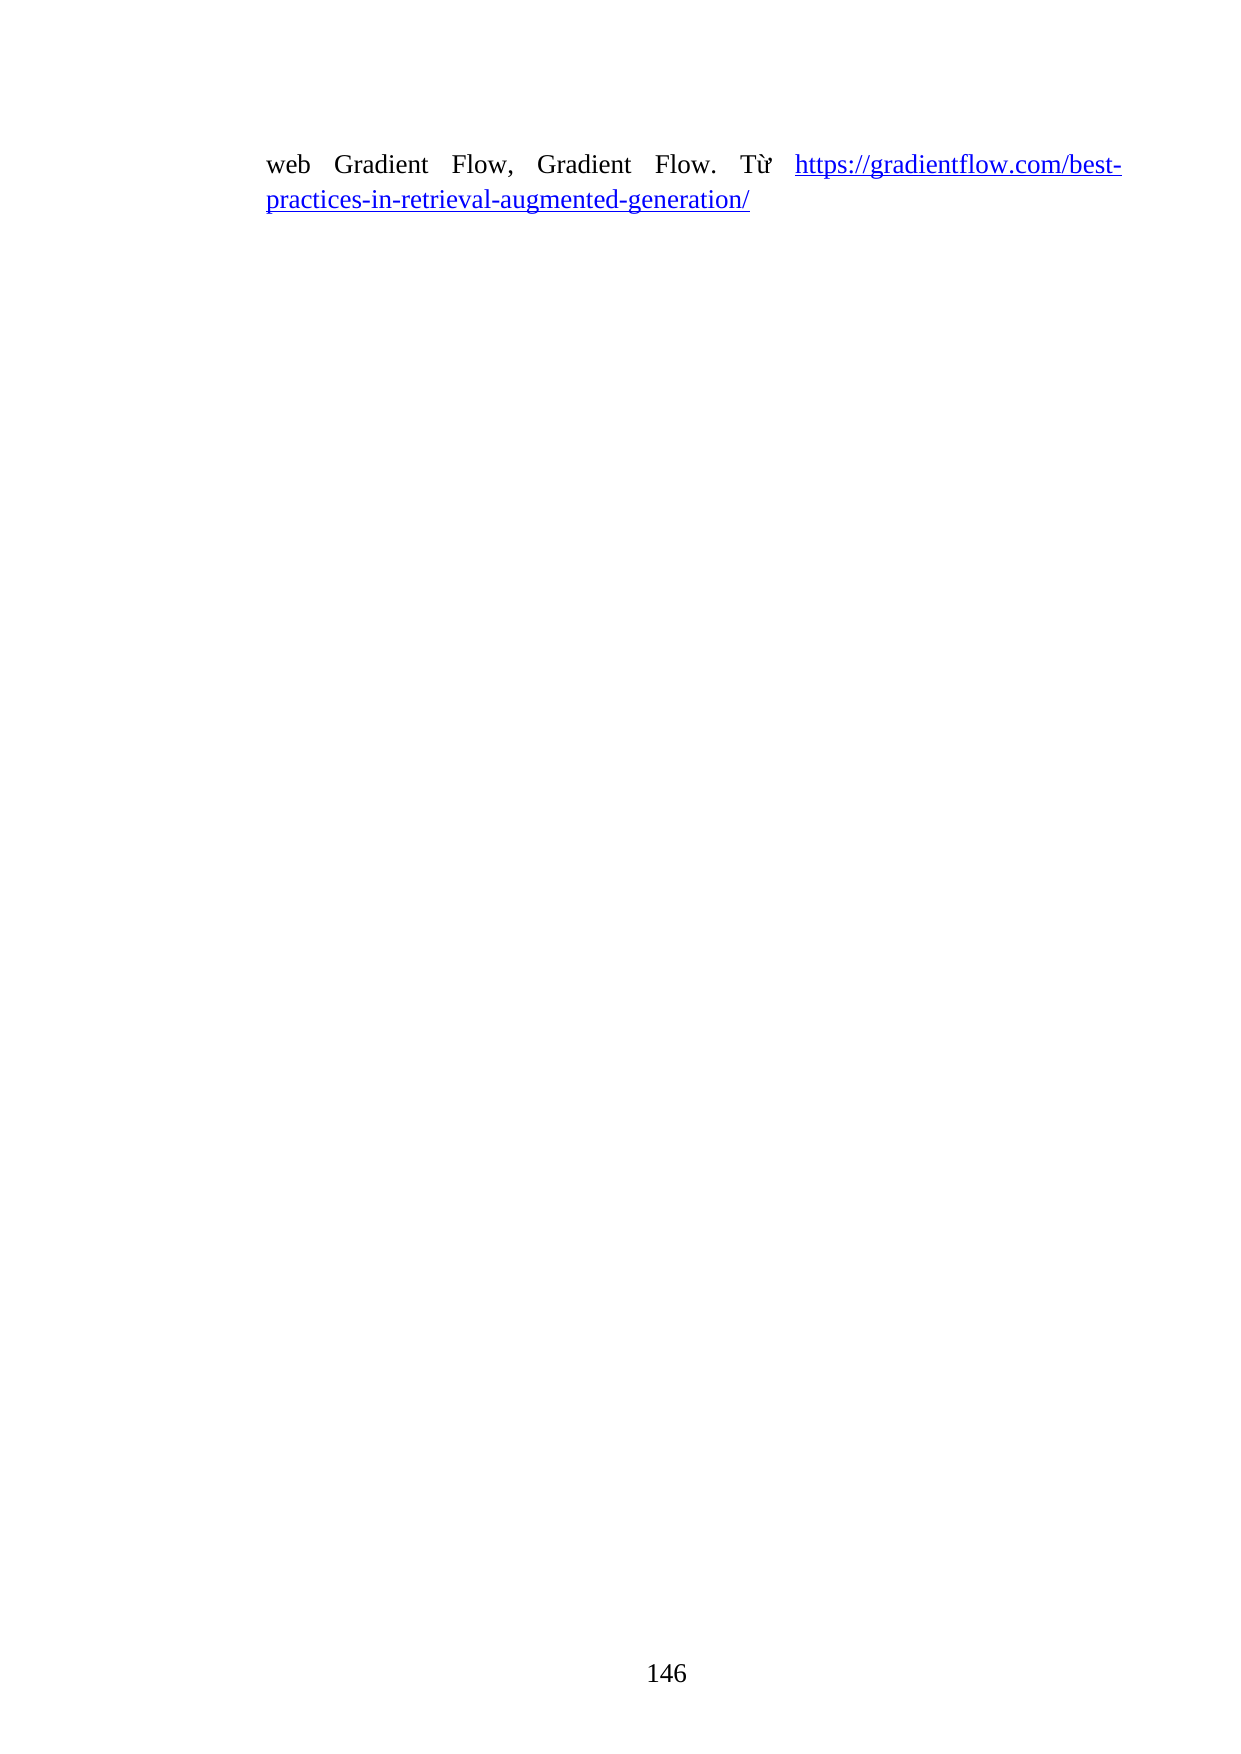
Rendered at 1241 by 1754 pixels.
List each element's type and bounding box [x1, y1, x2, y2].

list [207, 148, 1122, 214]
